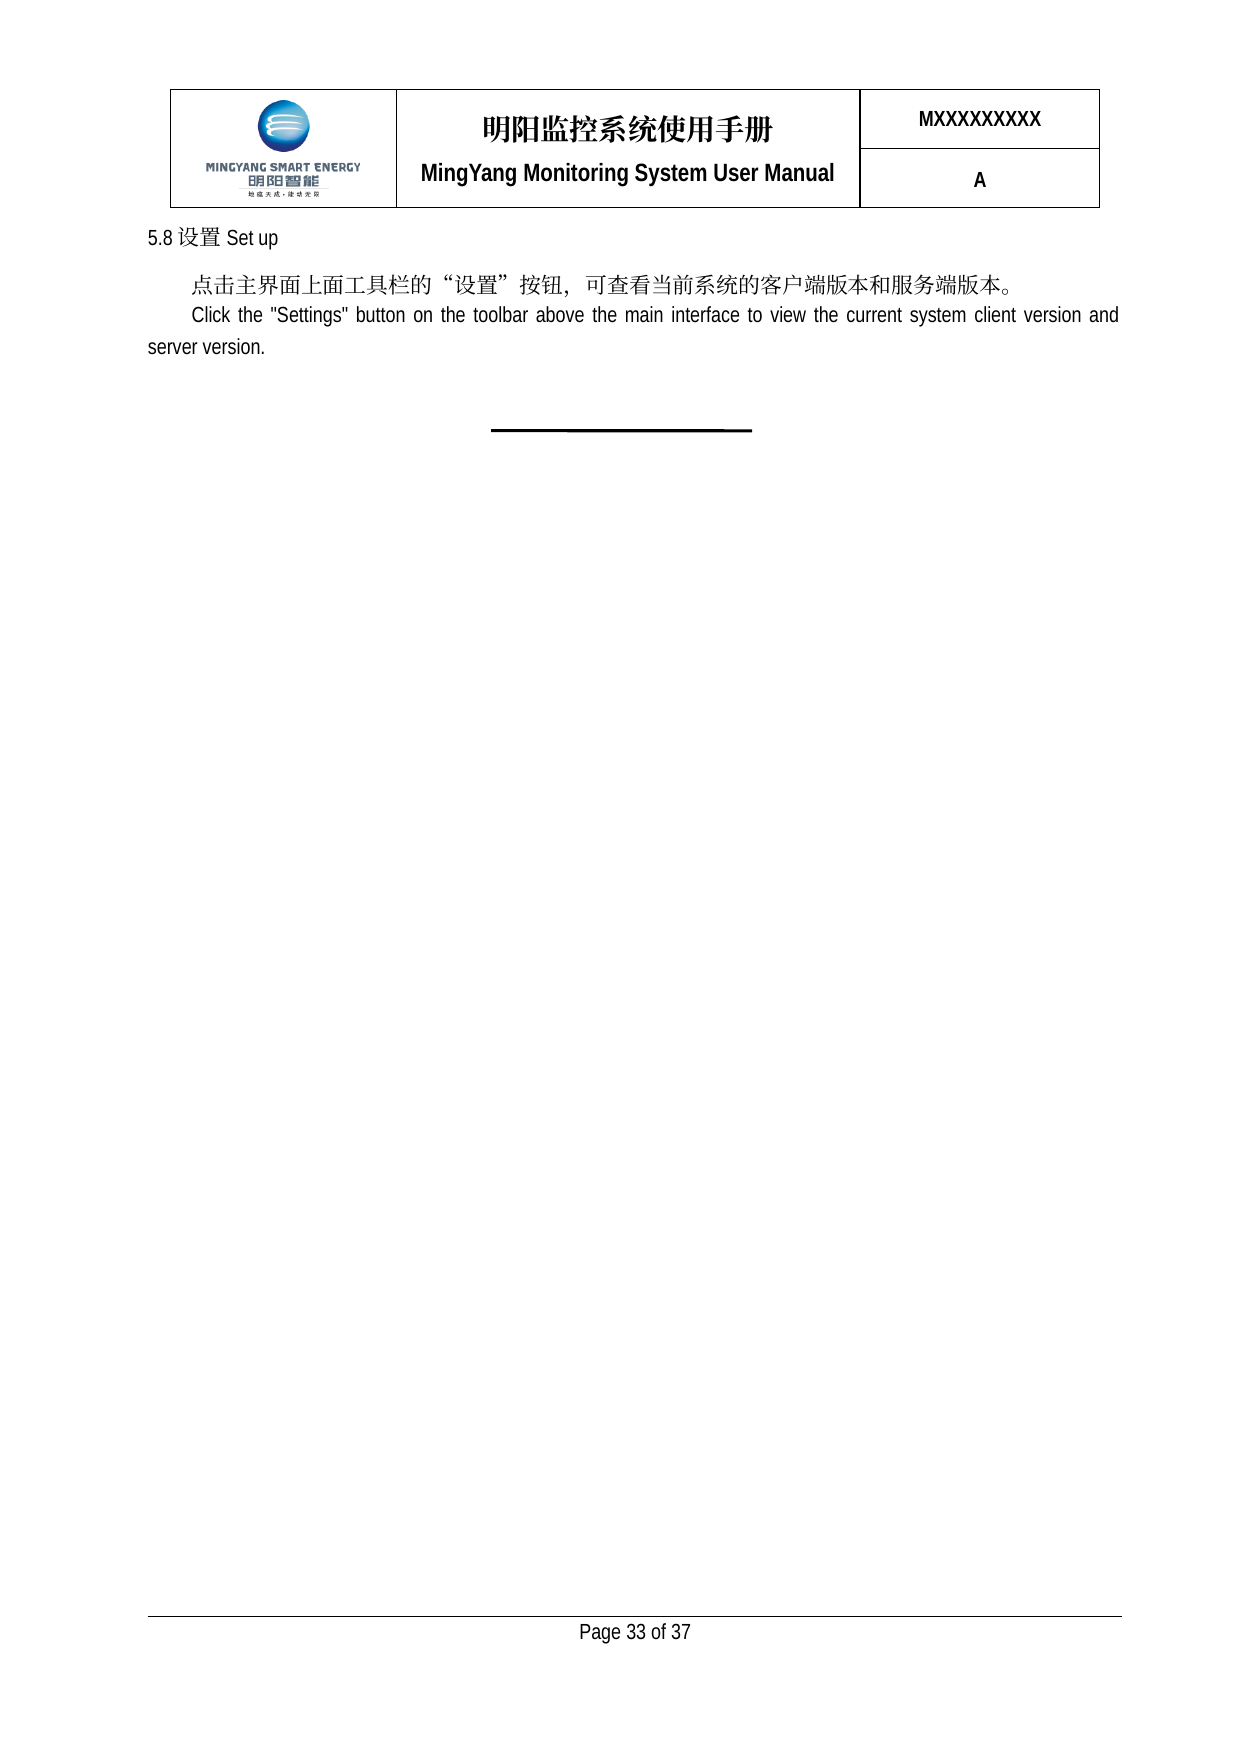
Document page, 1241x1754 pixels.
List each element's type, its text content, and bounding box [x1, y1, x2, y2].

text 点击主界面上面工具栏的“设置”按钮，可查看当前系统的客户端版本和服务端版本。 [148, 268, 1122, 299]
subtitle 5.8设置 Set up [148, 221, 1122, 252]
picture [206, 100, 360, 197]
text Click the "Settings" button on the toolbar above the main interface to view the current system client version and server version. [148, 299, 1122, 362]
